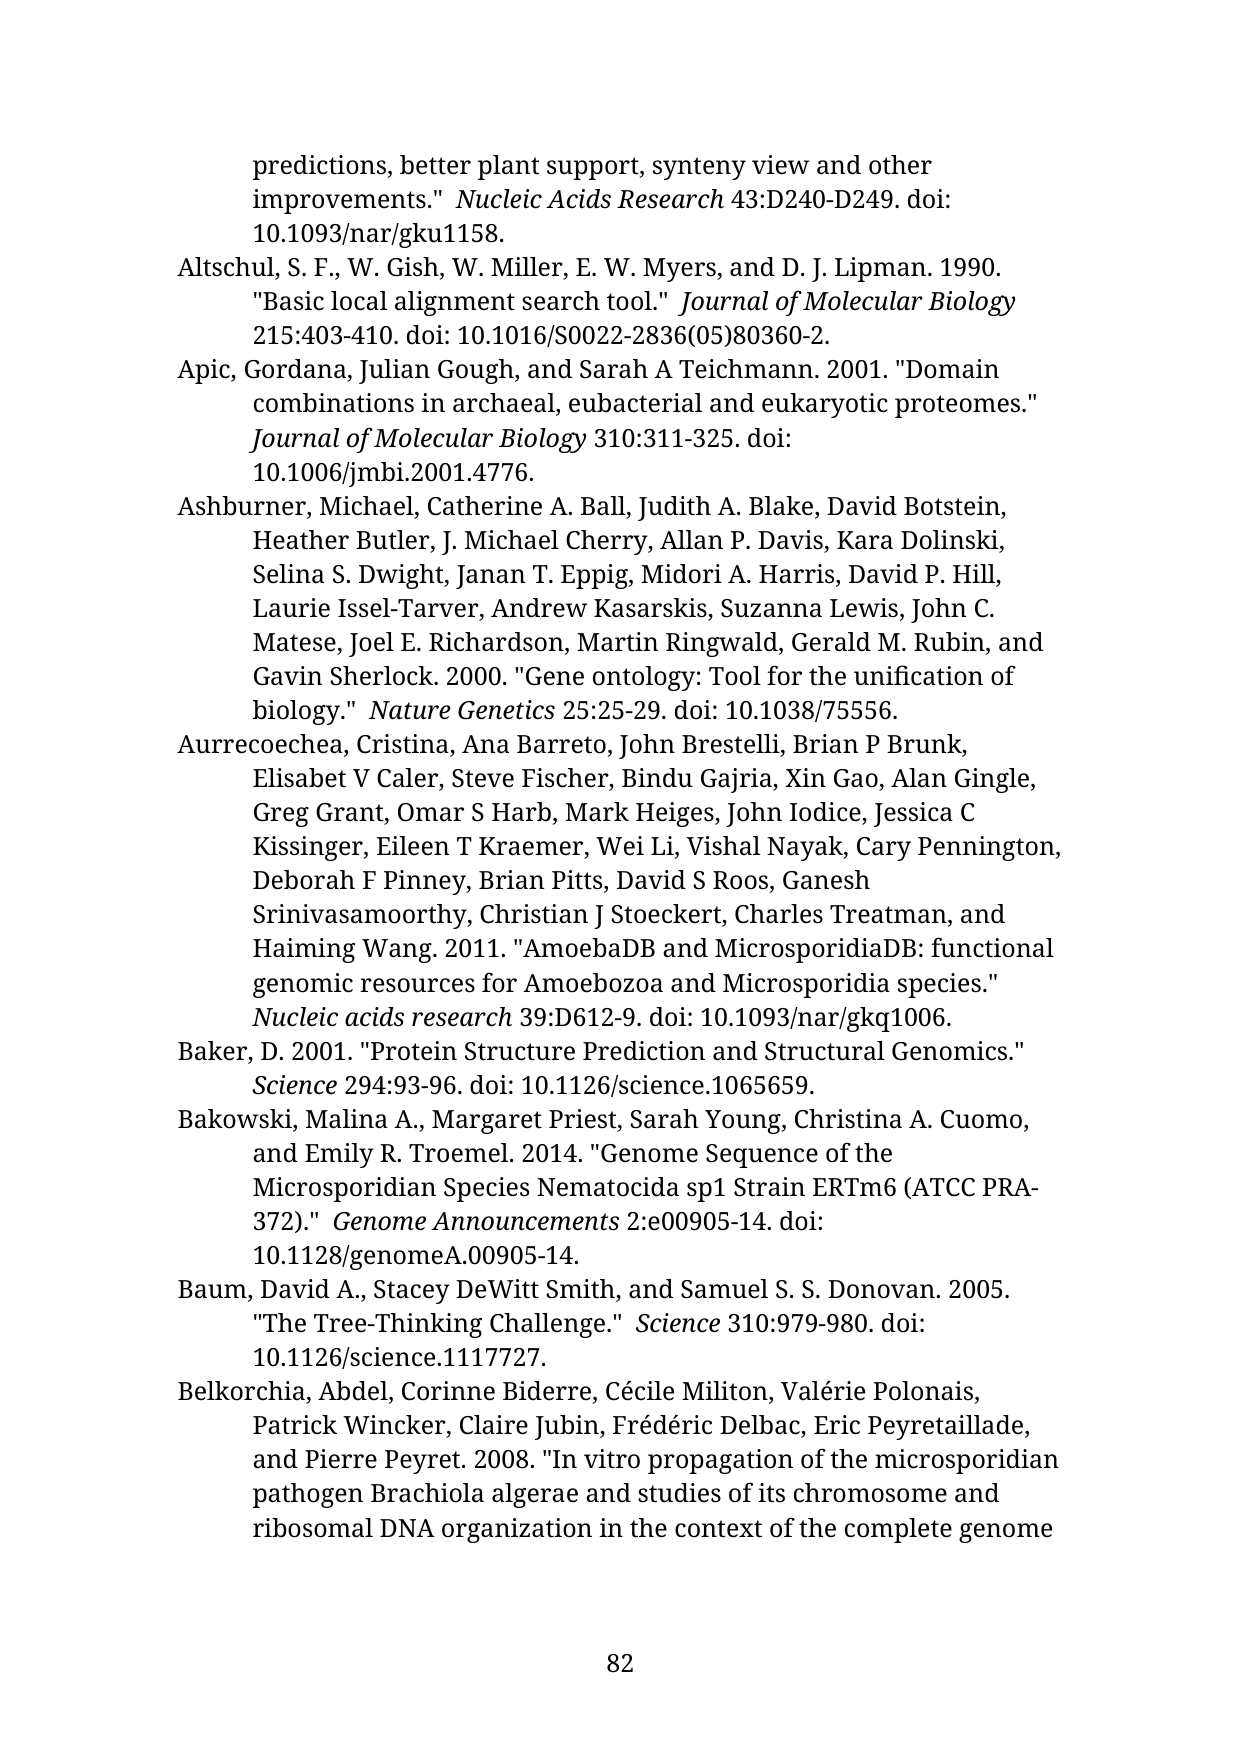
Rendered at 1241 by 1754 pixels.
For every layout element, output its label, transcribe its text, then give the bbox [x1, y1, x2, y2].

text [177, 1374, 1063, 1544]
text Baker, D. 2001. "Protein Structure Prediction and Structural Genomics." Science 294:93-96. doi: 10.1126/science.1065659. [177, 1033, 1063, 1101]
text Apic, Gordana, Julian Gough, and Sarah A Teichmann. 2001. "Domain combinations in archaeal, eubacterial and eukaryotic proteomes." Journal of Molecular Biology 310:311-325. doi: 10.1006/jmbi.2001.4776. [177, 352, 1063, 488]
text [177, 148, 1063, 250]
text Aurrecoechea, Cristina, Ana Barreto, John Brestelli, Brian P Brunk, Elisabet V Caler, Steve Fischer, Bindu Gajria, Xin Gao, Alan Gingle, Greg Grant, Omar S Harb, Mark Heiges, John Iodice, Jessica C Kissinger, Eileen T Kraemer, Wei Li, Vishal Nayak, Cary Pennington, Deborah F Pinney, Brian Pitts, David S Roos, Ganesh Srinivasamoorthy, Christian J Stoeckert, Charles Treatman, and Haiming Wang. 2011. "AmoebaDB and MicrosporidiaDB: functional genomic resources for Amoebozoa and Microsporidia species." Nucleic acids research 39:D612-9. doi: 10.1093/nar/gkq1006. [177, 727, 1063, 1033]
text Altschul, S. F., W. Gish, W. Miller, E. W. Myers, and D. J. Lipman. 1990. "Basic local alignment search tool." Journal of Molecular Biology 215:403-410. doi: 10.1016/S0022-2836(05)80360-2. [177, 250, 1063, 352]
text Bakowski, Malina A., Margaret Priest, Sarah Young, Christina A. Cuomo, and Emily R. Troemel. 2014. "Genome Sequence of the Microsporidian Species Nematocida sp1 Strain ERTm6 (ATCC PRA-372)." Genome Announcements 2:e00905-14. doi: 10.1128/genomeA.00905-14. [177, 1101, 1063, 1272]
text Ashburner, Michael, Catherine A. Ball, Judith A. Blake, David Botstein, Heather Butler, J. Michael Cherry, Allan P. Davis, Kara Dolinski, Selina S. Dwight, Janan T. Eppig, Midori A. Harris, David P. Hill, Laurie Issel-Tarver, Andrew Kasarskis, Suzanna Lewis, John C. Matese, Joel E. Richardson, Martin Ringwald, Gerald M. Rubin, and Gavin Sherlock. 2000. "Gene ontology: Tool for the unification of biology." Nature Genetics 25:25-29. doi: 10.1038/75556. [177, 488, 1063, 727]
text Baum, David A., Stacey DeWitt Smith, and Samuel S. S. Donovan. 2005. "The Tree-Thinking Challenge." Science 310:979-980. doi: 10.1126/science.1117727. [177, 1272, 1063, 1374]
